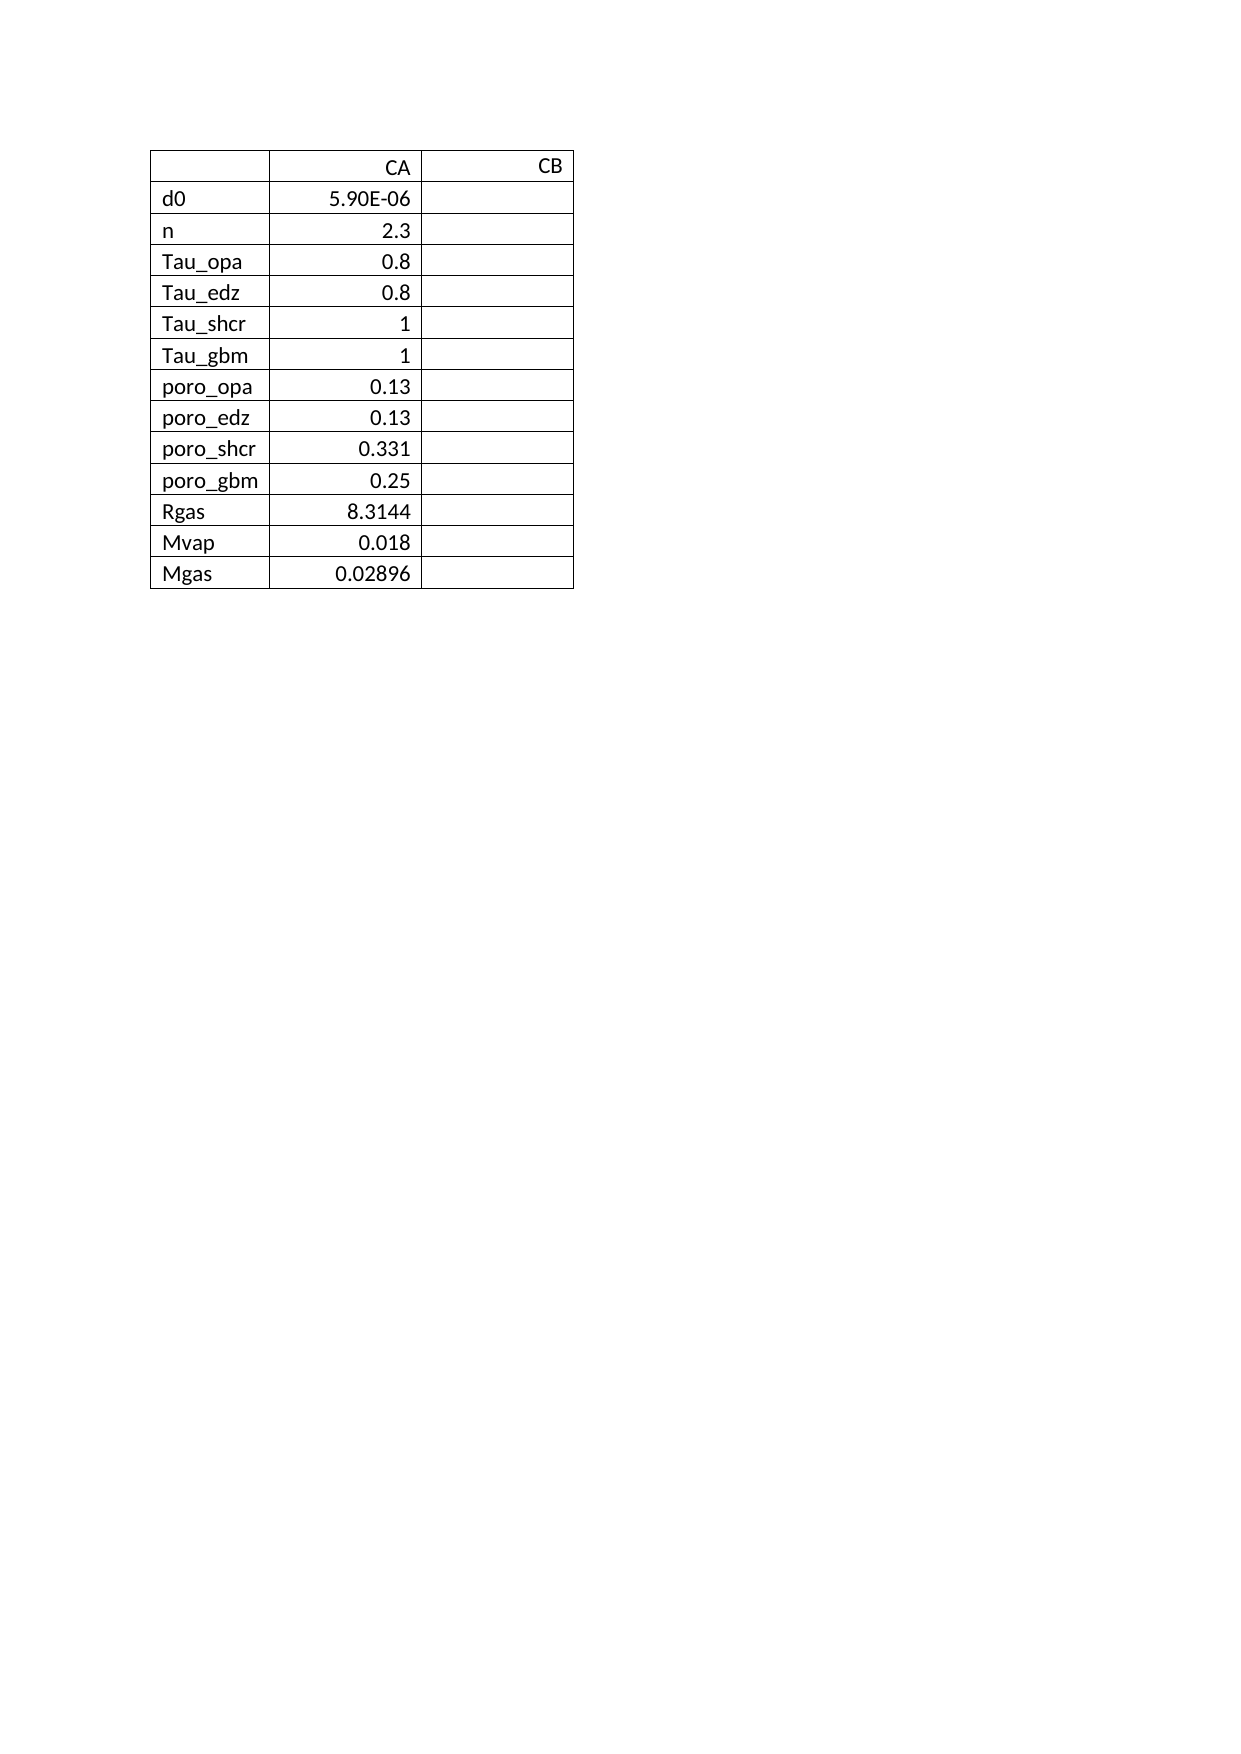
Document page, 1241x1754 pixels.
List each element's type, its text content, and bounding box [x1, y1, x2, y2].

table_header CB [422, 151, 573, 181]
table_cell [422, 432, 573, 462]
table_cell [422, 307, 573, 337]
table_cell [422, 245, 573, 275]
table_cell poro_edz [151, 401, 269, 431]
table_cell Tau_opa [151, 245, 269, 275]
table_cell 0.018 [270, 526, 421, 556]
table_cell 0.13 [270, 401, 421, 431]
table_cell [422, 339, 573, 369]
table_cell n [151, 214, 269, 244]
table_cell poro_opa [151, 370, 269, 400]
table_cell [422, 495, 573, 525]
table_cell 1 [270, 339, 421, 369]
table_cell d0 [151, 182, 269, 212]
table_cell [422, 214, 573, 244]
table_cell [422, 276, 573, 306]
table_cell 0.8 [270, 276, 421, 306]
table_cell poro_shcr [151, 432, 269, 462]
table_cell Mvap [151, 526, 269, 556]
table_cell 2.3 [270, 214, 421, 244]
table_cell [422, 557, 573, 587]
table_header [151, 151, 269, 181]
table_cell [422, 182, 573, 212]
table_cell Mgas [151, 557, 269, 587]
table_cell 0.02896 [270, 557, 421, 587]
table_cell 0.8 [270, 245, 421, 275]
table_cell [422, 370, 573, 400]
table_cell 0.331 [270, 432, 421, 462]
table_cell 0.25 [270, 464, 421, 494]
table_cell Tau_gbm [151, 339, 269, 369]
table_cell 1 [270, 307, 421, 337]
table_cell Tau_edz [151, 276, 269, 306]
table_cell 0.13 [270, 370, 421, 400]
table_cell [422, 464, 573, 494]
table_header CA [270, 151, 421, 181]
table_cell poro_gbm [151, 464, 269, 494]
table_cell 8.3144 [270, 495, 421, 525]
table_cell Tau_shcr [151, 307, 269, 337]
table_cell Rgas [151, 495, 269, 525]
table_cell [422, 526, 573, 556]
table_cell 5.90E-06 [270, 182, 421, 212]
table_cell [422, 401, 573, 431]
